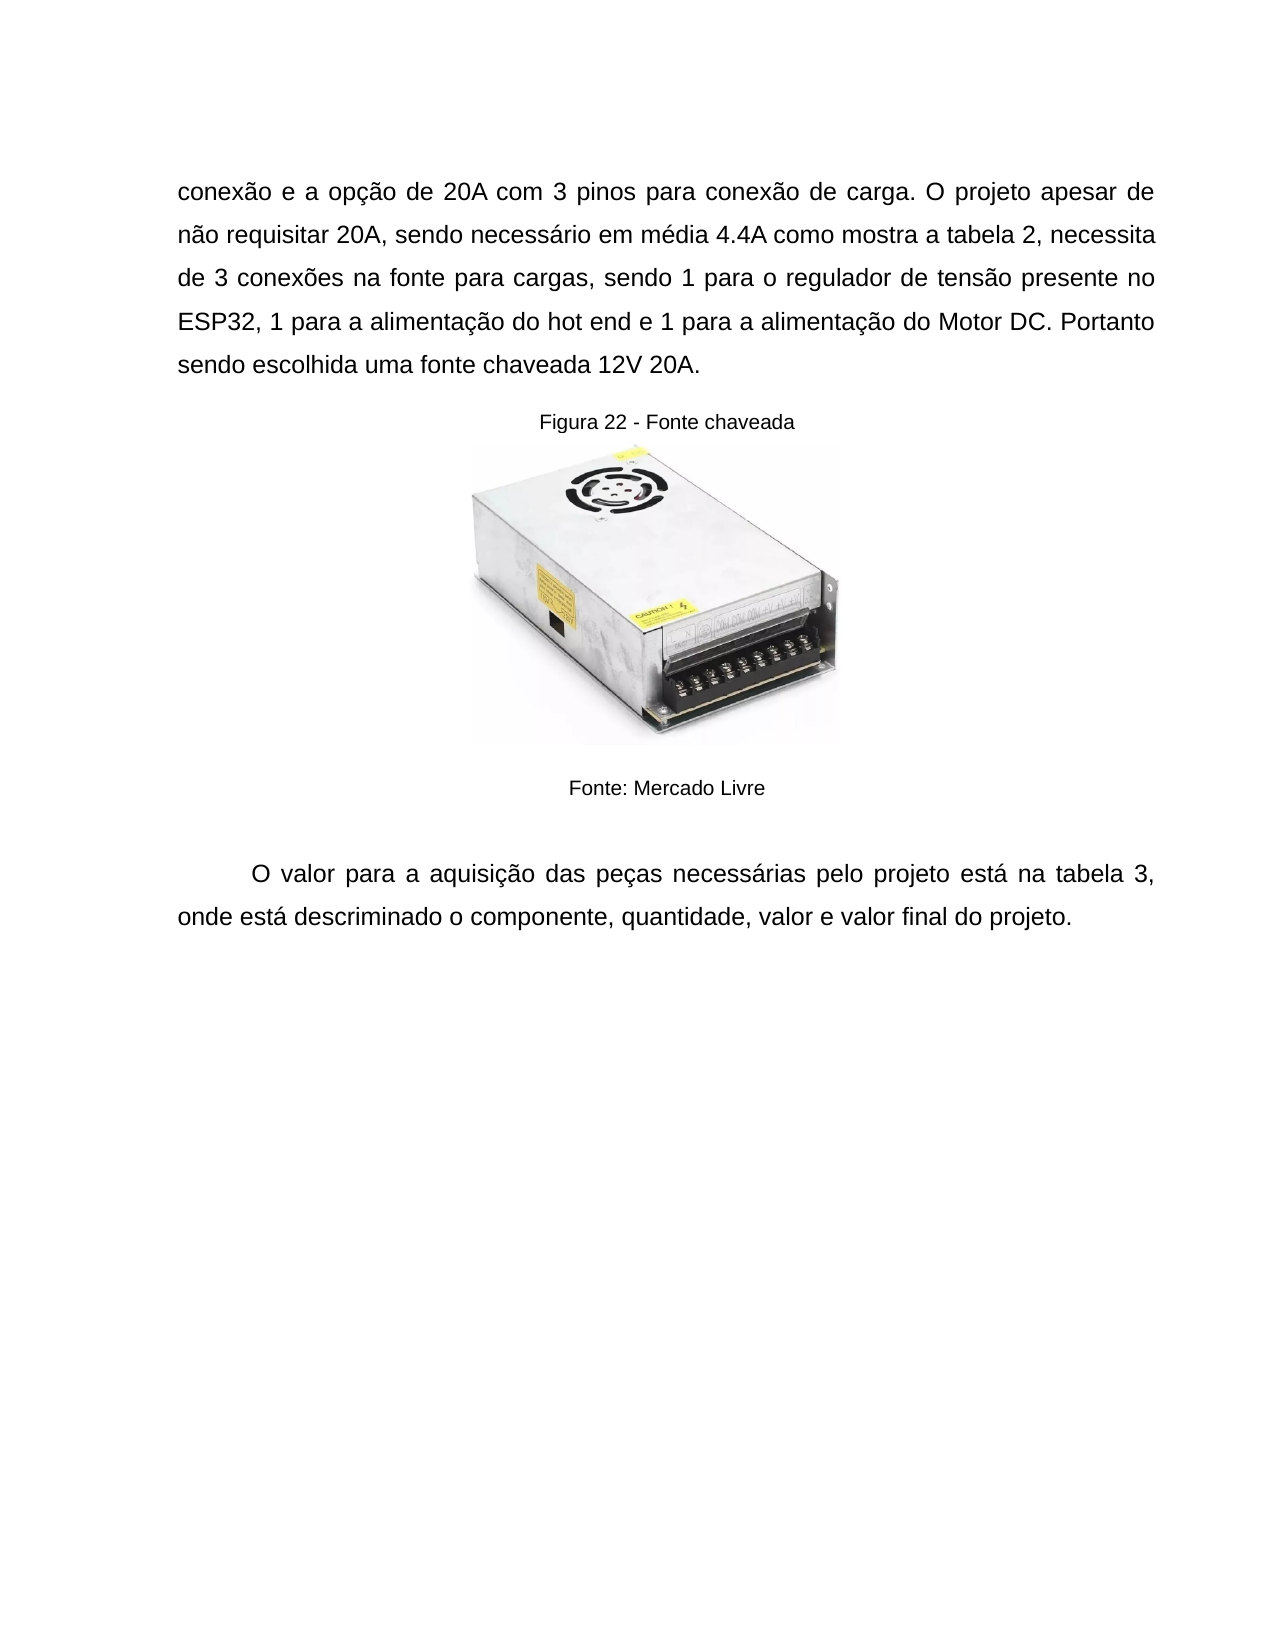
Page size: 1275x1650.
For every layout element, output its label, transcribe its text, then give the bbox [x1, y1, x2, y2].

text O valor para a aquisição das peças necessárias pelo projeto está na tabela 3, onde está descriminado o componente, quantidade, valor e valor final do projeto. [177, 859, 1157, 931]
text Fonte: Mercado Livre [177, 775, 1157, 799]
picture [446, 433, 889, 745]
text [177, 177, 1157, 378]
